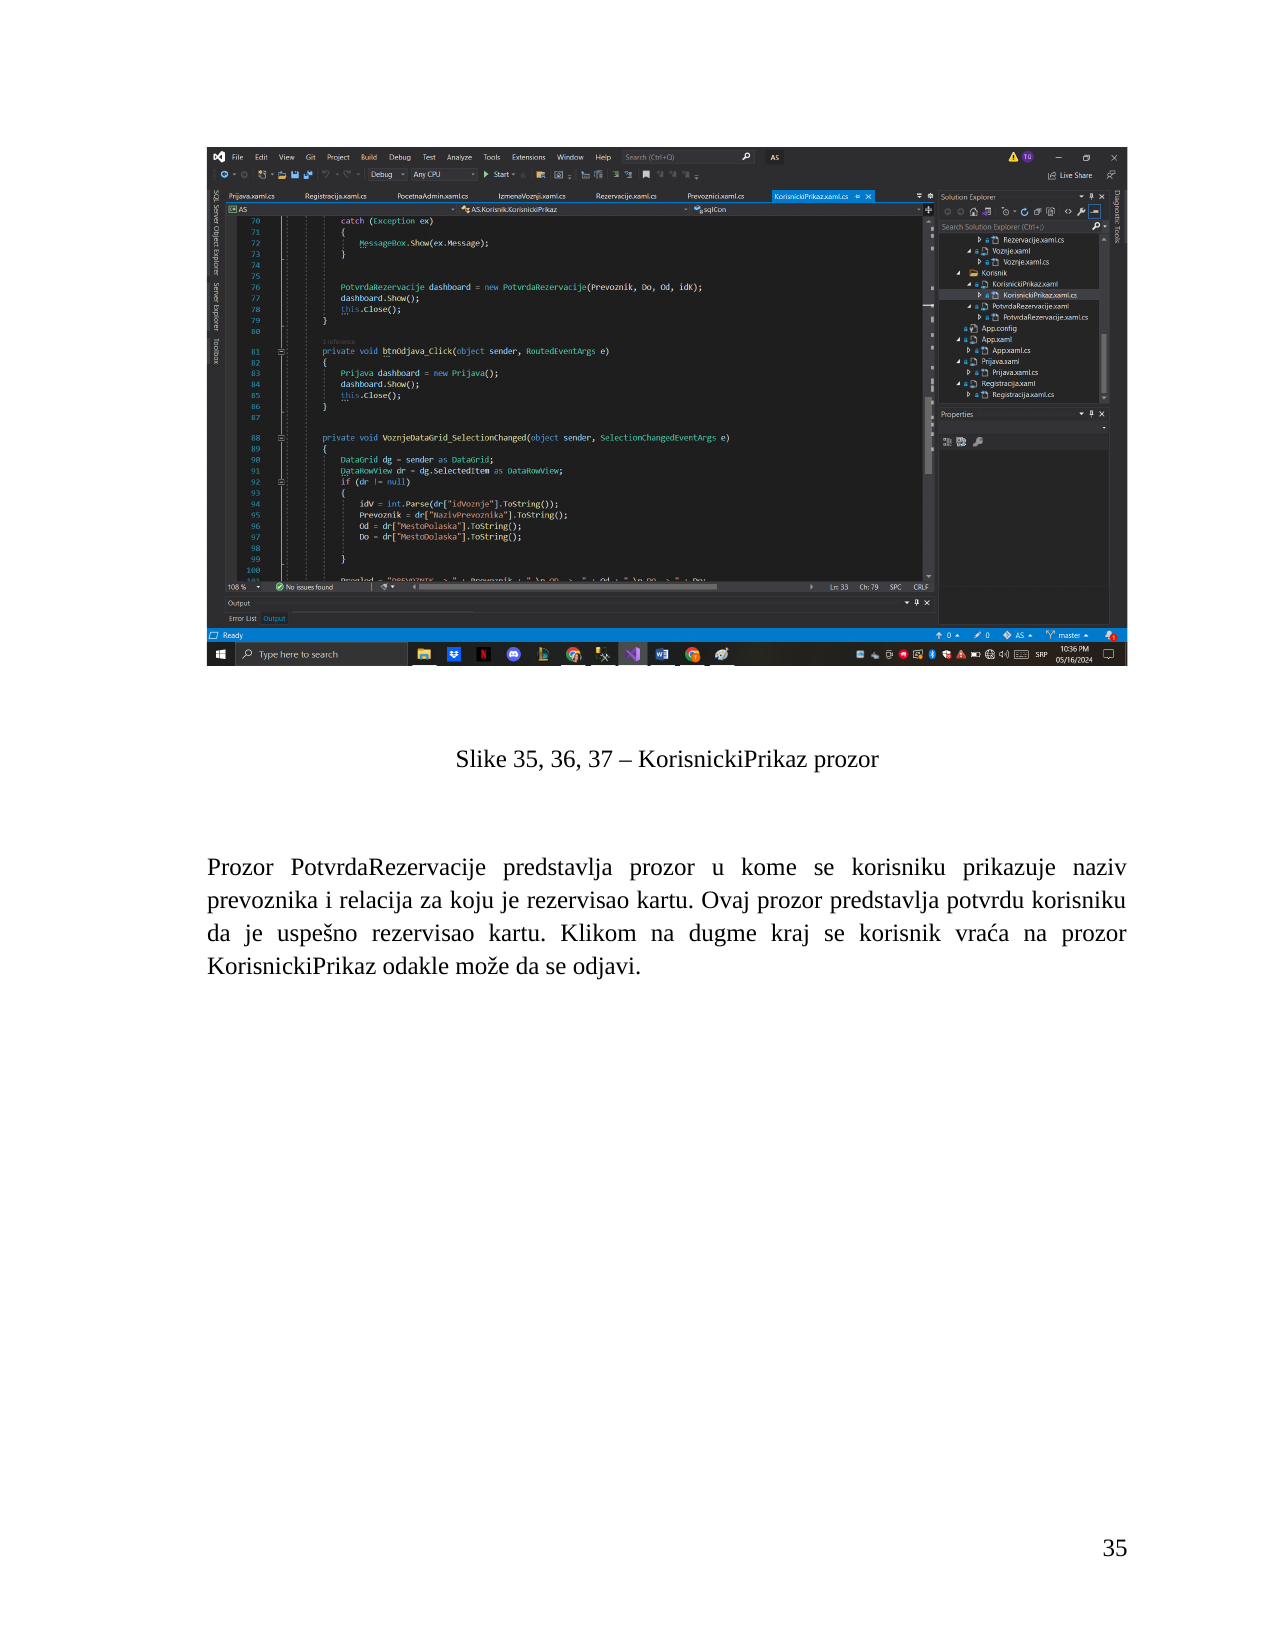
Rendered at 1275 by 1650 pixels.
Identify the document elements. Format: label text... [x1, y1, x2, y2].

text Slike 35, 36, 37 – KorisnickiPrikaz prozor [207, 744, 1127, 773]
text Prozor PotvrdaRezervacije predstavlja prozor u kome se korisniku prikazuje naziv prevoznika i relacija za koju je rezervisao kartu. Ovaj prozor predstavlja potvrdu korisniku da je uspešno rezervisao kartu. Klikom na dugme kraj se korisnik vraća na prozor KorisnickiPrikaz odakle može da se odjavi. [207, 852, 1127, 980]
picture [206, 147, 1128, 666]
